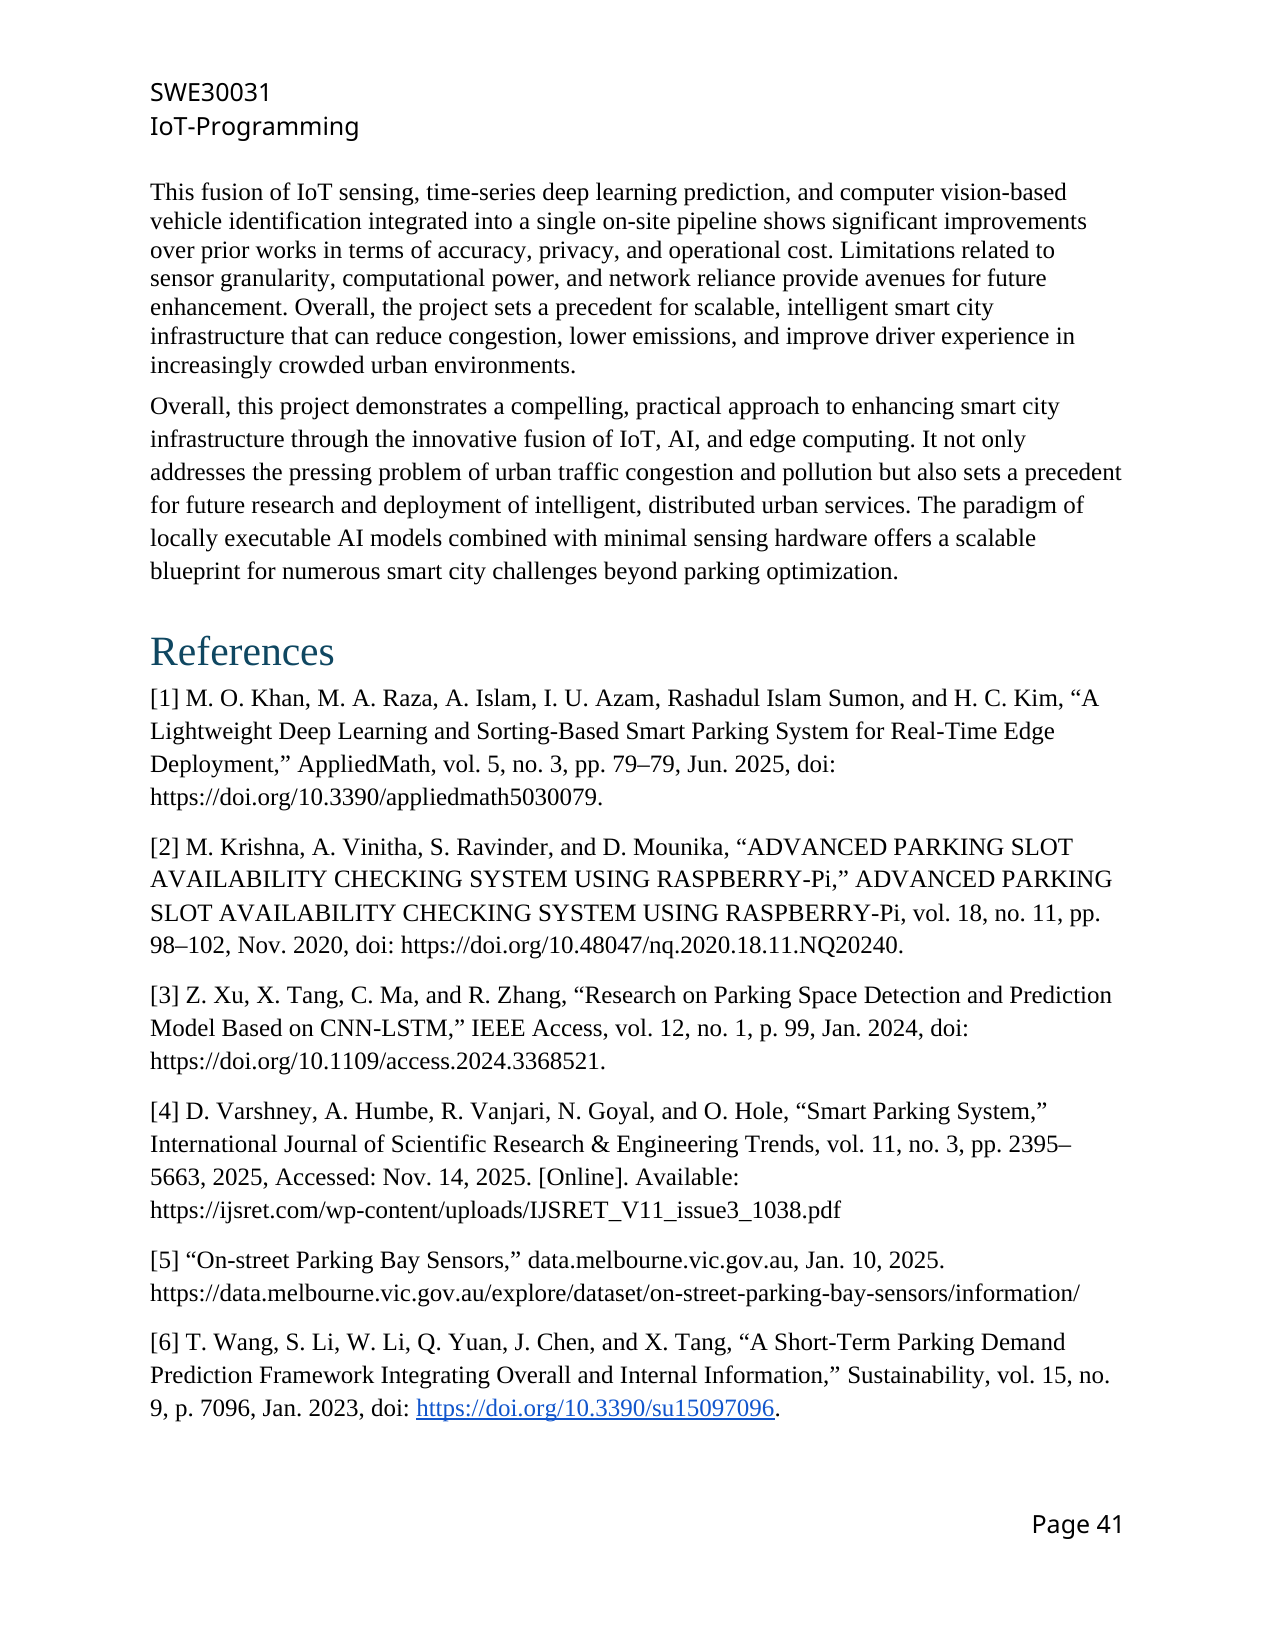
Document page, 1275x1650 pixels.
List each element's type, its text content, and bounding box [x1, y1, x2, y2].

text [5] “On-street Parking Bay Sensors,” data.melbourne.vic.gov.au, Jan. 10, 2025. https://data.melbourne.vic.gov.au/explore/dataset/on-street-parking-bay-sensors/information/ [150, 1245, 1125, 1307]
text Overall, this project demonstrates a compelling, practical approach to enhancing smart city infrastructure through the innovative fusion of IoT, AI, and edge computing. It not only addresses the pressing problem of urban traffic congestion and pollution but also sets a precedent for future research and deployment of intelligent, distributed urban services. The paradigm of locally executable AI models combined with minimal sensing hardware offers a scalable blueprint for numerous smart city challenges beyond parking optimization. [150, 391, 1125, 585]
text [4] D. Varshney, A. Humbe, R. Vanjari, N. Goyal, and O. Hole, “Smart Parking System,” International Journal of Scientific Research & Engineering Trends, vol. 11, no. 3, pp. 2395–5663, 2025, Accessed: Nov. 14, 2025. [Online]. Available: https://ijsret.com/wp-content/uploads/IJSRET_V11_issue3_1038.pdf [150, 1096, 1125, 1224]
text [1] M. O. Khan, M. A. Raza, A. Islam, I. U. Azam, Rashadul Islam Sumon, and H. C. Kim, “A Lightweight Deep Learning and Sorting-Based Smart Parking System for Real-Time Edge Deployment,” AppliedMath, vol. 5, no. 3, pp. 79–79, Jun. 2025, doi: https://doi.org/10.3390/appliedmath5030079. [150, 683, 1125, 811]
subtitle References [150, 627, 1125, 674]
text [6] T. Wang, S. Li, W. Li, Q. Yuan, J. Chen, and X. Tang, “A Short-Term Parking Demand Prediction Framework Integrating Overall and Internal Information,” Sustainability, vol. 15, no. 9, p. 7096, Jan. 2023, doi: https://doi.org/10.3390/su15097096. [150, 1327, 1125, 1422]
text [2] M. Krishna, A. Vinitha, S. Ravinder, and D. Mounika, “ADVANCED PARKING SLOT AVAILABILITY CHECKING SYSTEM USING RASPBERRY-Pi,” ADVANCED PARKING SLOT AVAILABILITY CHECKING SYSTEM USING RASPBERRY-Pi, vol. 18, no. 11, pp. 98–102, Nov. 2020, doi: https://doi.org/10.48047/nq.2020.18.11.NQ20240. [150, 832, 1125, 959]
text [3] Z. Xu, X. Tang, C. Ma, and R. Zhang, “Research on Parking Space Detection and Prediction Model Based on CNN-LSTM,” IEEE Access, vol. 12, no. 1, p. 99, Jan. 2024, doi: https://doi.org/10.1109/access.2024.3368521. [150, 980, 1125, 1075]
text This fusion of IoT sensing, time-series deep learning prediction, and computer vision-based vehicle identification integrated into a single on-site pipeline shows significant improvements over prior works in terms of accuracy, privacy, and operational cost. Limitations related to sensor granularity, computational power, and network reliance provide avenues for future enhancement. Overall, the project sets a precedent for scalable, intelligent smart city infrastructure that can reduce congestion, lower emissions, and improve driver experience in increasingly crowded urban environments. [150, 177, 1125, 378]
